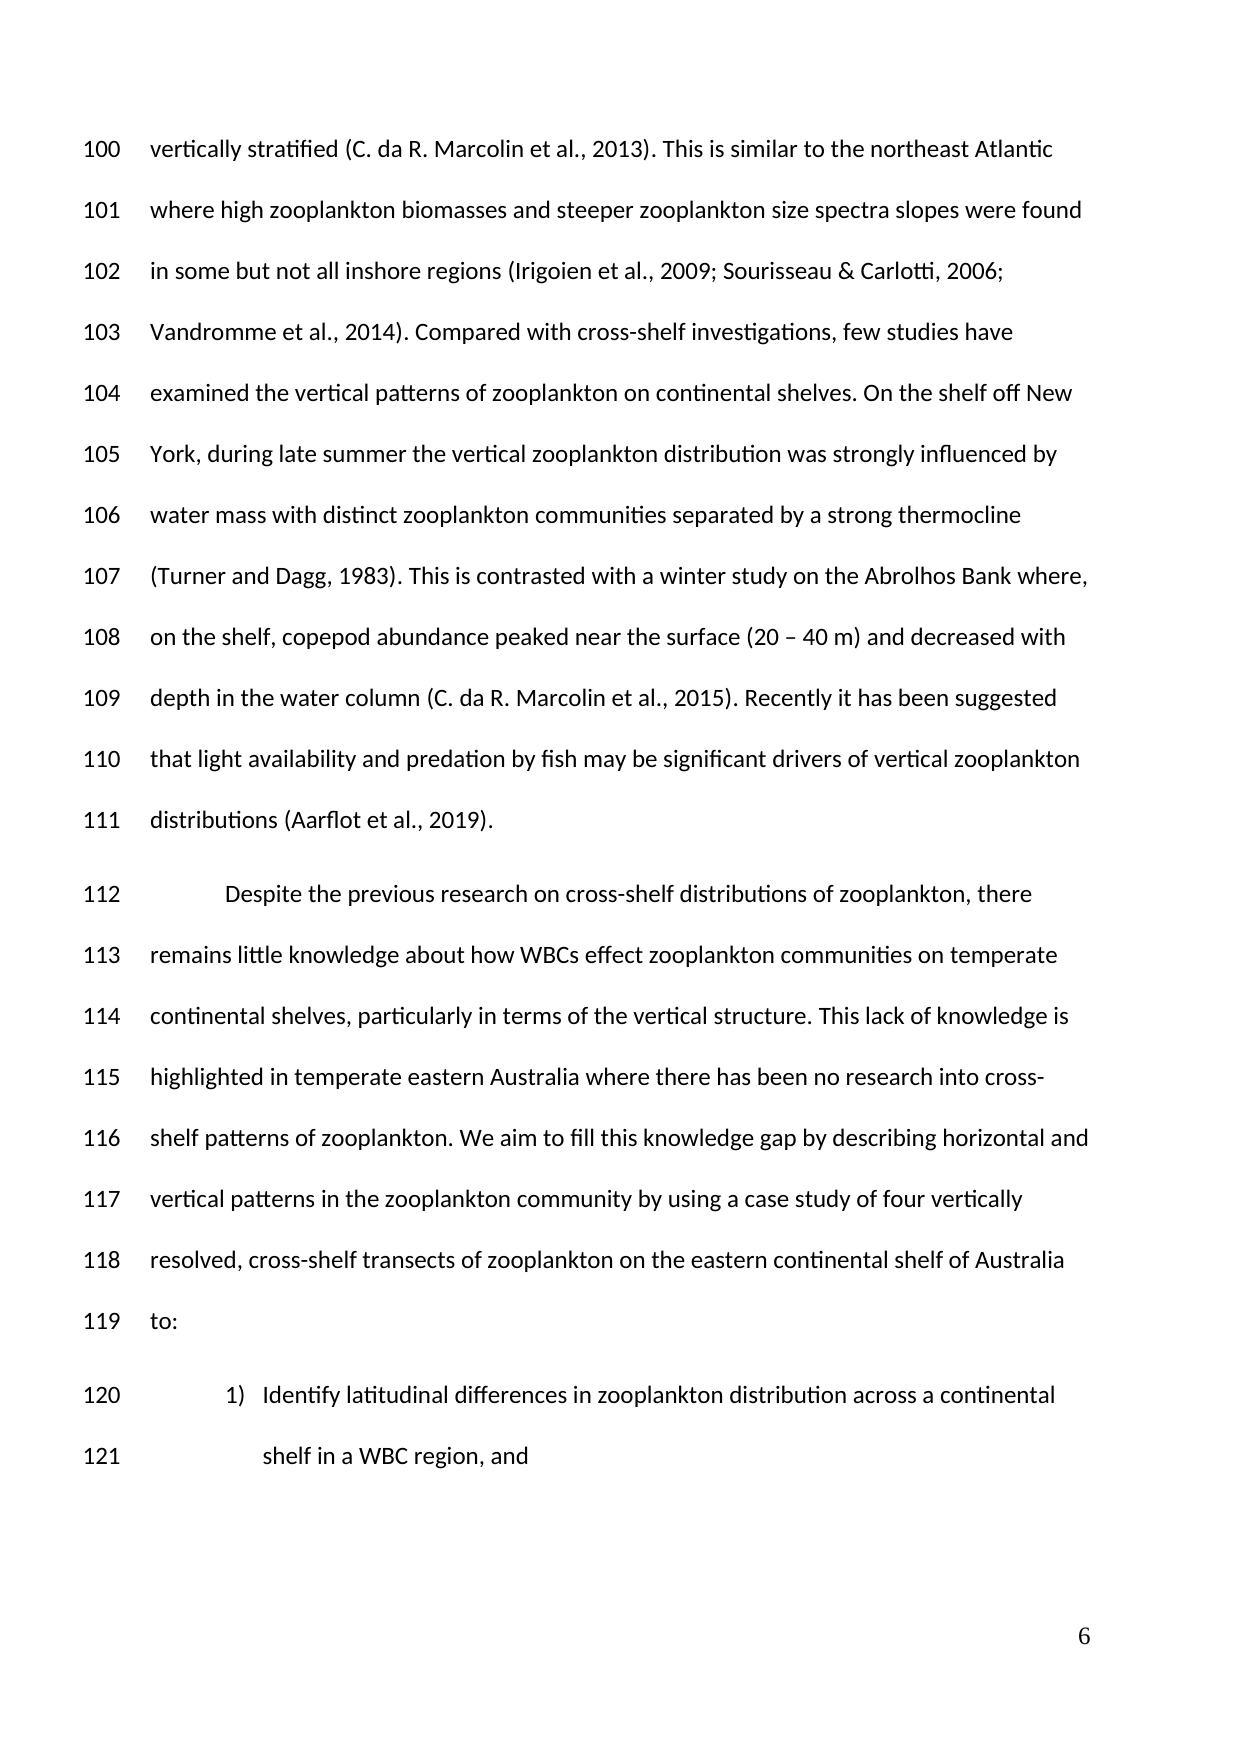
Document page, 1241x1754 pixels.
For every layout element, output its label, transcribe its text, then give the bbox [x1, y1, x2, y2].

list Identify latitudinal differences in zooplankton distribution across a continental shelf in a WBC region, and [225, 1379, 1090, 1470]
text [150, 133, 1090, 835]
text Despite the previous research on cross-shelf distributions of zooplankton, there remains little knowledge about how WBCs effect zooplankton communities on temperate continental shelves, particularly in terms of the vertical structure. This lack of knowledge is highlighted in temperate eastern Australia where there has been no research into cross-shelf patterns of zooplankton. We aim to fill this knowledge gap by describing horizontal and vertical patterns in the zooplankton community by using a case study of four vertically resolved, cross-shelf transects of zooplankton on the eastern continental shelf of Australia to: [150, 878, 1090, 1336]
